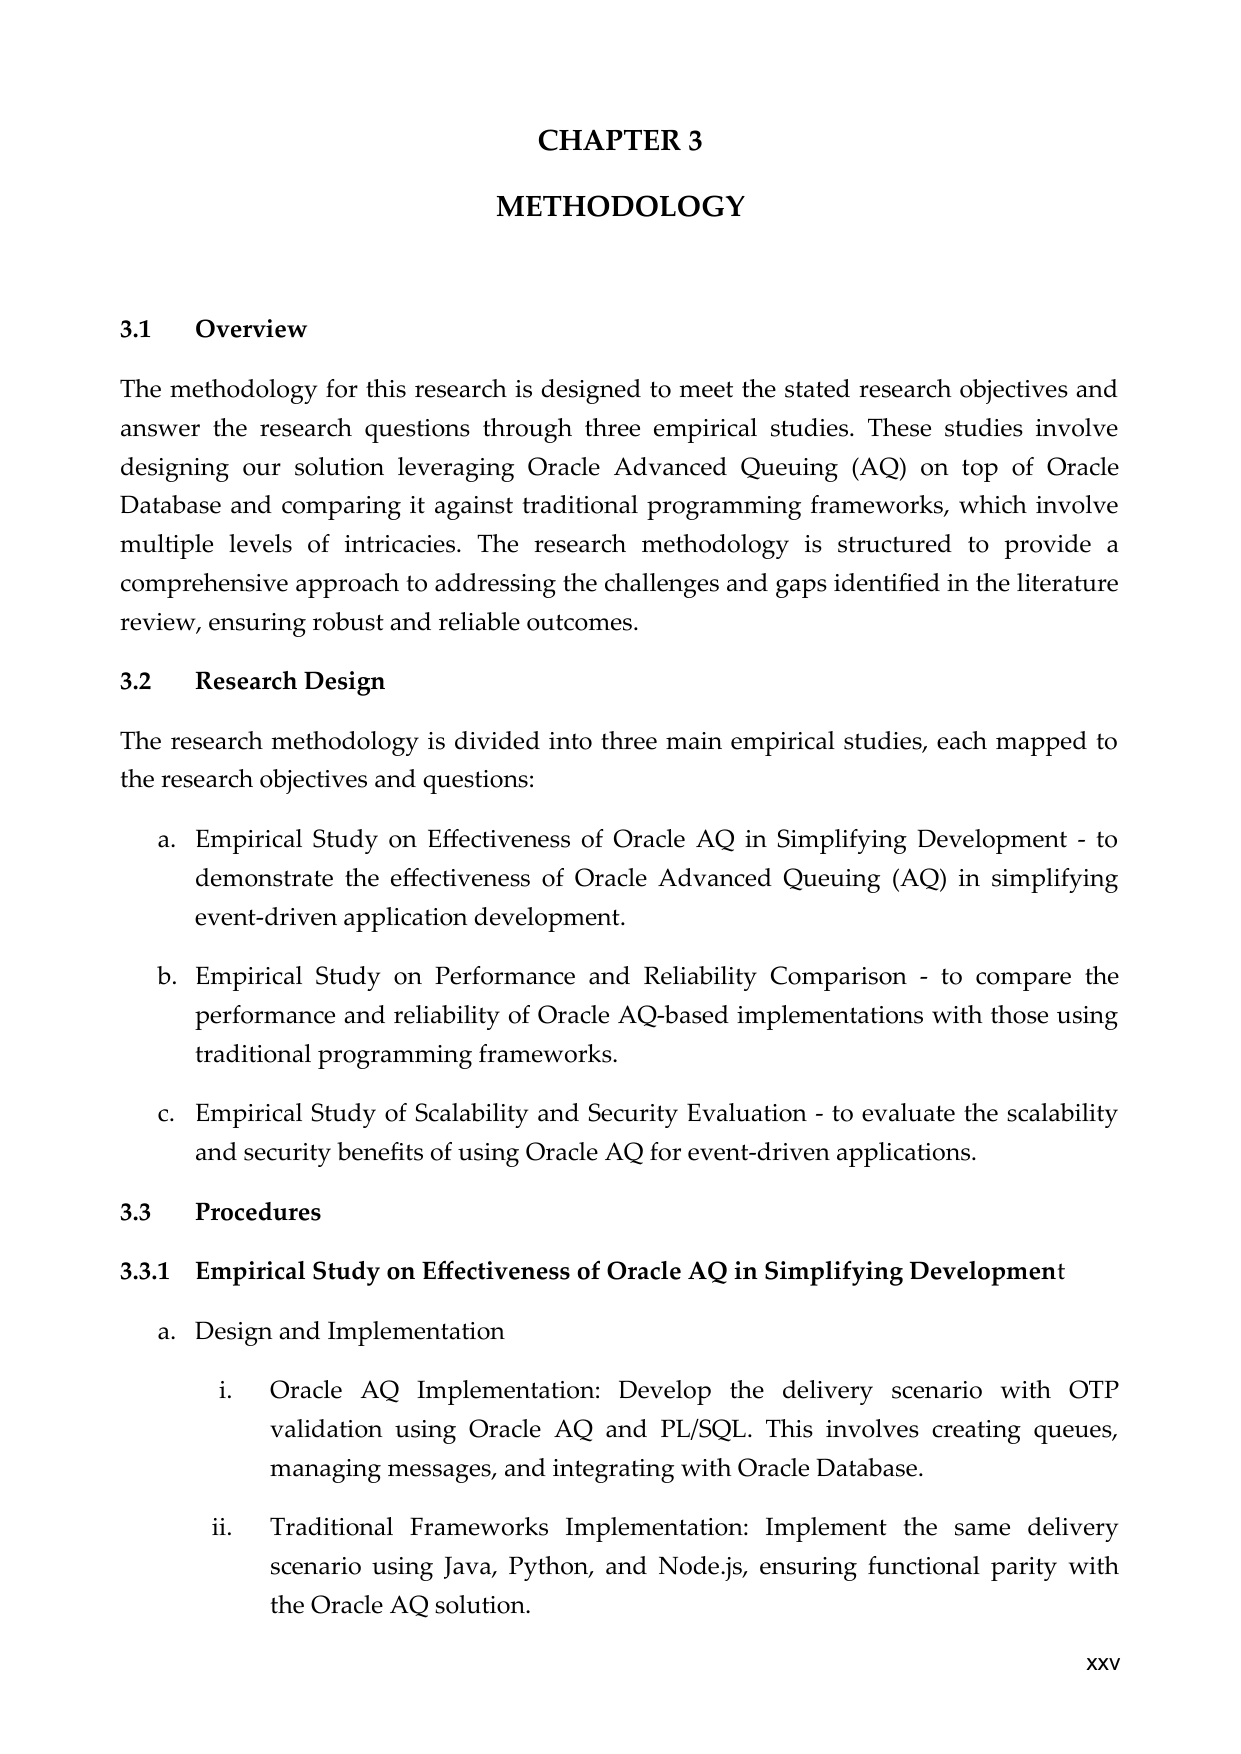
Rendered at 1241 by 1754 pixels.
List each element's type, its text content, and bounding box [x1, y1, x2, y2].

subtitle METHODOLOGY [120, 186, 1120, 225]
list Traditional Frameworks Implementation: Implement the same delivery scenario using Java, Python, and Node.js, ensuring functional parity with the Oracle AQ solution. [232, 1509, 1120, 1621]
subtitle 3.3.1 Empirical Study on Effectiveness of Oracle AQ in Simplifying Development [120, 1253, 1120, 1287]
list Empirical Study of Scalability and Security Evaluation - to evaluate the scalability and security benefits of using Oracle AQ for event-driven applications. [157, 1095, 1120, 1168]
list Oracle AQ Implementation: Develop the delivery scenario with OTP validation using Oracle AQ and PL/SQL. This involves creating queues, managing messages, and integrating with Oracle Database. [232, 1372, 1120, 1484]
list Design and Implementation [157, 1313, 1120, 1347]
subtitle 3.2 Research Design [120, 663, 1120, 697]
subtitle 3.1 Overview [120, 312, 1120, 345]
subtitle 3.3 Procedures [120, 1194, 1120, 1227]
list Empirical Study on Effectiveness of Oracle AQ in Simplifying Development - to demonstrate the effectiveness of Oracle Advanced Queuing (AQ) in simplifying event-driven application development. [157, 821, 1120, 932]
text The methodology for this research is designed to meet the stated research objectives and answer the research questions through three empirical studies. These studies involve designing our solution leveraging Oracle Advanced Queuing (AQ) on top of Oracle Database and comparing it against traditional programming frameworks, which involve multiple levels of intricacies. The research methodology is structured to provide a comprehensive approach to addressing the challenges and gaps identified in the literature review, ensuring robust and reliable outcomes. [120, 371, 1120, 637]
text The research methodology is divided into three main empirical studies, each mapped to the research objectives and questions: [120, 723, 1120, 795]
list Empirical Study on Performance and Reliability Comparison - to compare the performance and reliability of Oracle AQ-based implementations with those using traditional programming frameworks. [157, 958, 1120, 1069]
subtitle CHAPTER 3 [120, 120, 1120, 159]
